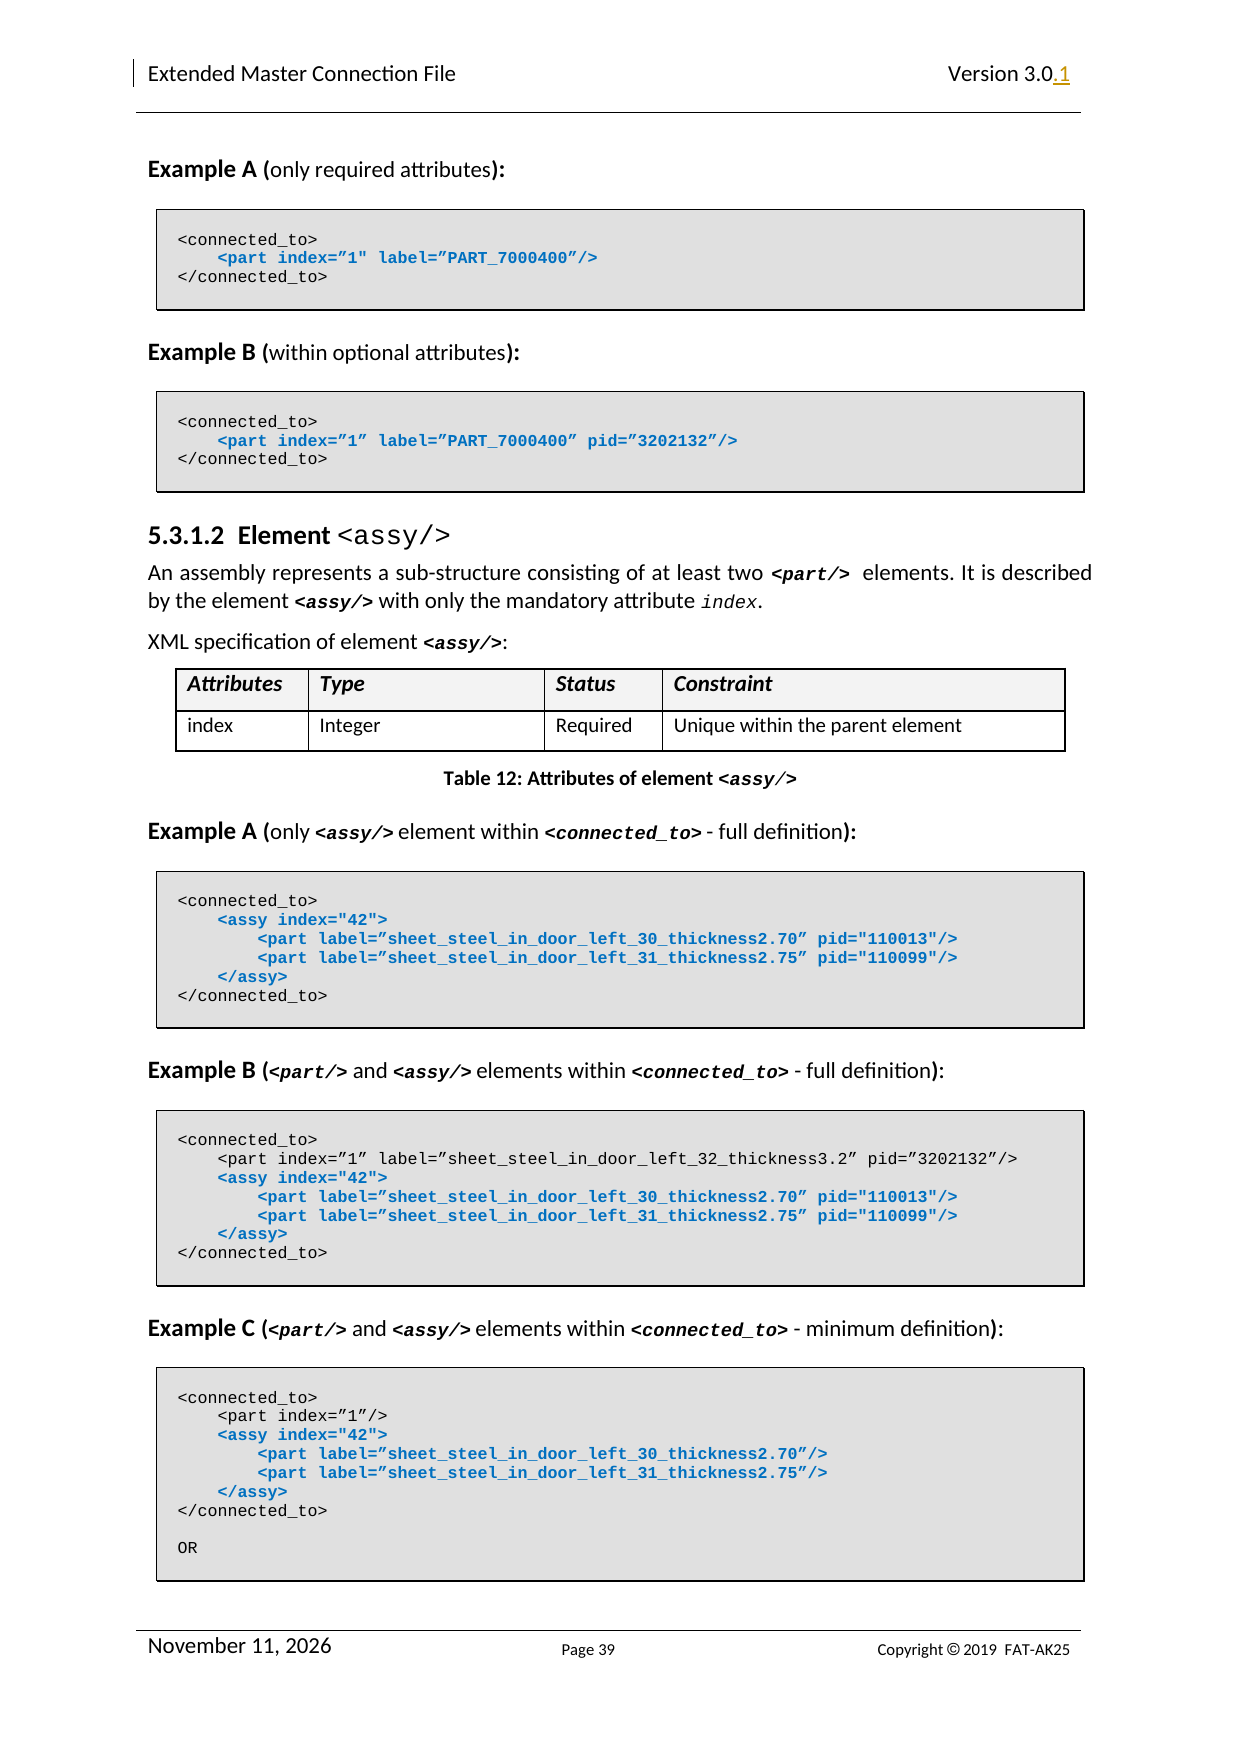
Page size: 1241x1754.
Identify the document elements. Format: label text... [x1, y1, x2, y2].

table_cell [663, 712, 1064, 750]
text </connected_to> [157, 266, 1083, 284]
text </assy> [157, 1480, 1083, 1499]
text <part label=”sheet_steel_in_door_left_30_thickness2.70” pid="110013"/> [157, 928, 1083, 946]
text Example C (<part/> and <assy/> elements within <connected_to> - minimum definition): [148, 1312, 1092, 1342]
text <part index=”1” label=”sheet_steel_in_door_left_32_thickness3.2” pid=”3202132”/> [157, 1147, 1083, 1166]
text An assembly represents a sub-structure consisting of at least two <part/> elements. It is described by the element <assy/> with only the mandatory attribute index. [148, 558, 1092, 614]
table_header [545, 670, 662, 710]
text </assy> [157, 1223, 1083, 1242]
text </connected_to> [157, 448, 1083, 467]
text <connected_to> [157, 890, 1083, 909]
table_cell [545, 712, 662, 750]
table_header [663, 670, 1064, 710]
text <assy index="42"> [157, 1424, 1083, 1443]
subtitle Element <assy/> [148, 518, 1092, 552]
text <part index=”1” label=”PART_7000400” pid=”3202132”/> [157, 429, 1083, 448]
text <assy index="42"> [157, 909, 1083, 928]
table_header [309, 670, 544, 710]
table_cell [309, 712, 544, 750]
text <part label=”sheet_steel_in_door_left_31_thickness2.75”/> [157, 1461, 1083, 1480]
text </connected_to> [157, 1499, 1083, 1518]
text <part label=”sheet_steel_in_door_left_30_thickness2.70” pid="110013"/> [157, 1185, 1083, 1204]
text <connected_to> [157, 1128, 1083, 1147]
text Example A (only required attributes): [148, 154, 1092, 184]
text <connected_to> [157, 410, 1083, 429]
text </connected_to> [157, 984, 1083, 1003]
text </assy> [157, 965, 1083, 984]
text <connected_to> [157, 1386, 1083, 1405]
text <assy index="42"> [157, 1166, 1083, 1185]
text Example A (only <assy/> element within <connected_to> - full definition): [148, 816, 1092, 846]
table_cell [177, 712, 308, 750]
text OR [157, 1537, 1083, 1556]
text <part index=”1”/> [157, 1405, 1083, 1424]
text </connected_to> [157, 1242, 1083, 1261]
text Table 12: Attributes of element <assy/> [148, 765, 1092, 791]
text <connected_to> [157, 228, 1083, 247]
text XML specification of element <assy/>: [148, 627, 1092, 655]
text <part label=”sheet_steel_in_door_left_31_thickness2.75” pid="110099"/> [157, 1204, 1083, 1223]
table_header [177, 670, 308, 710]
text <part label=”sheet_steel_in_door_left_30_thickness2.70”/> [157, 1443, 1083, 1461]
text <part label=”sheet_steel_in_door_left_31_thickness2.75” pid="110099"/> [157, 946, 1083, 965]
text Example B (within optional attributes): [148, 336, 1092, 366]
text Example B (<part/> and <assy/> elements within <connected_to> - full definition): [148, 1054, 1092, 1085]
text <part index=”1" label=”PART_7000400”/> [157, 247, 1083, 266]
